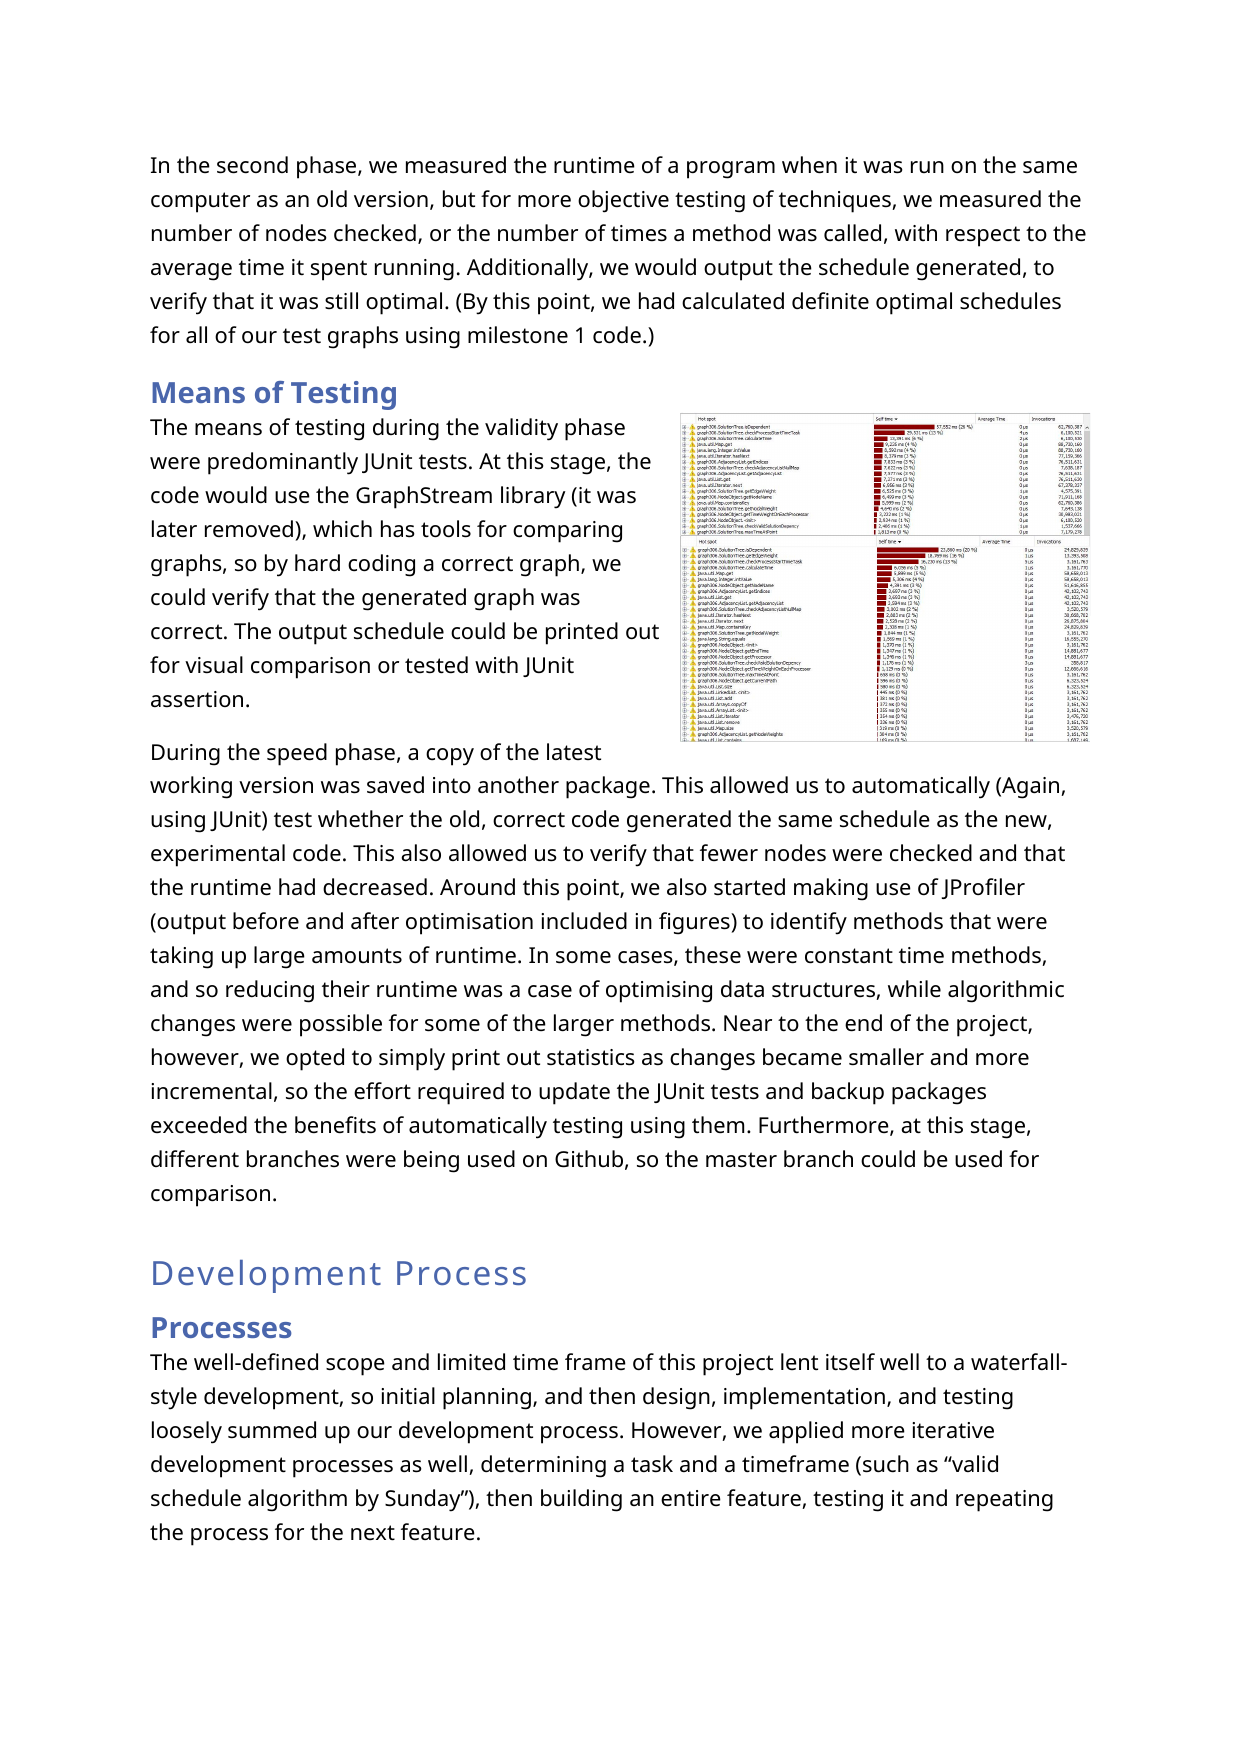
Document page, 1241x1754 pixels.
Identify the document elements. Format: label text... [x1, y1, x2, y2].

subtitle Development Process [150, 1249, 1090, 1295]
subtitle Means of Testing [150, 372, 1090, 412]
text The well-defined scope and limited time frame of this project lent itself well to a waterfall-style development, so initial planning, and then design, implementation, and testing loosely summed up our development process. However, we applied more iterative development processes as well, determining a task and a timeframe (such as “valid schedule algorithm by Sunday”), then building an entire feature, testing it and repeating the process for the next feature. [150, 1347, 1090, 1547]
text In the second phase, we measured the runtime of a program when it was run on the same computer as an old version, but for more objective testing of techniques, we measured the number of nodes checked, or the number of times a method was called, with respect to the average time it spent running. Additionally, we would output the schedule generated, to verify that it was still optimal. (By this point, we had calculated definite optimal schedules for all of our test graphs using milestone 1 code.) [150, 150, 1090, 349]
subtitle Processes [150, 1307, 1090, 1347]
picture [680, 412, 1091, 742]
text The means of testing during the validity phase were predominantly JUnit tests. At this stage, the code would use the GraphStream library (it was later removed), which has tools for comparing graphs, so by hard coding a correct graph, we could verify that the generated graph was correct. The output schedule could be printed out for visual comparison or tested with JUnit assertion. [150, 412, 680, 714]
text During the speed phase, a copy of the latest working version was saved into another package. This allowed us to automatically (Again, using JUnit) test whether the old, correct code generated the same schedule as the new, experimental code. This also allowed us to verify that fewer nodes were checked and that the runtime had decreased. Around this point, we also started making use of JProfiler (output before and after optimisation included in figures) to identify methods that were taking up large amounts of runtime. In some cases, these were constant time methods, and so reducing their runtime was a case of optimising data structures, while algorithmic changes were possible for some of the larger methods. Near to the end of the project, however, we opted to simply print out statistics as changes became smaller and more incremental, so the effort required to update the JUnit tests and backup packages exceeded the benefits of automatically testing using them. Furthermore, at this stage, different branches were being used on Github, so the master branch could be used for comparison. [150, 737, 1090, 1208]
